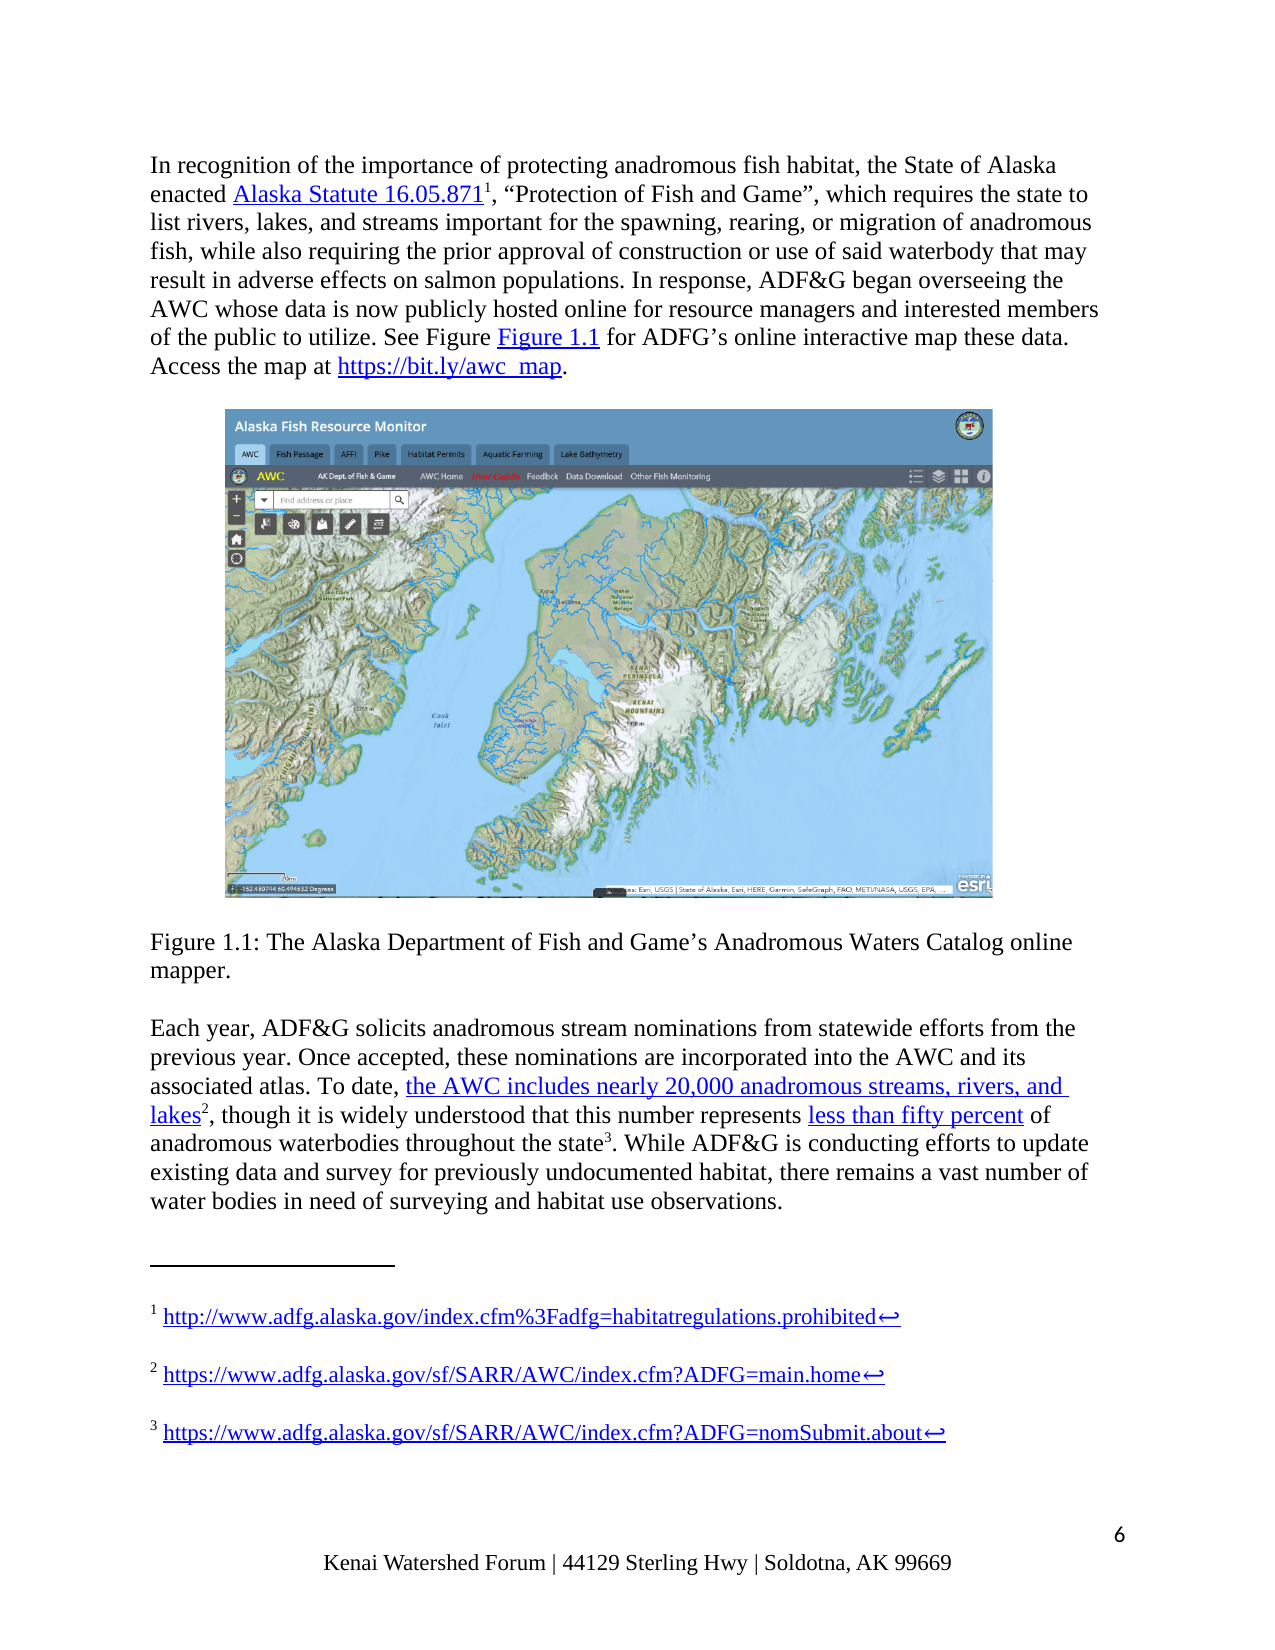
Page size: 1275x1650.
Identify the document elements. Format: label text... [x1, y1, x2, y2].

text Figure 1.1: The Alaska Department of Fish and Game’s Anadromous Waters Catalog online mapper. [150, 927, 1125, 984]
text In recognition of the importance of protecting anadromous fish habitat, the State of Alaska enacted Alaska Statute 16.05.871, “Protection of Fish and Game”, which requires the state to list rivers, lakes, and streams important for the spawning, rearing, or migration of anadromous fish, while also requiring the prior approval of construction or use of said waterbody that may result in adverse effects on salmon populations. In response, ADF&G began overseeing the AWC whose data is now publicly hosted online for resource managers and interested members of the public to utilize. See Figure Figure 1.1 for ADFG’s online interactive map these data. Access the map at https://bit.ly/awc_map. [150, 150, 1125, 380]
text Each year, ADF&G solicits anadromous stream nominations from statewide efforts from the previous year. Once accepted, these nominations are incorporated into the AWC and its associated atlas. To date, the AWC includes nearly 20,000 anadromous streams, rivers, and lakes, though it is widely understood that this number represents less than fifty percent of anadromous waterbodies throughout the state. While ADF&G is conducting efforts to update existing data and survey for previously undocumented habitat, there remains a vast number of water bodies in need of surveying and habitat use observations. [150, 1013, 1125, 1215]
picture [225, 409, 993, 898]
